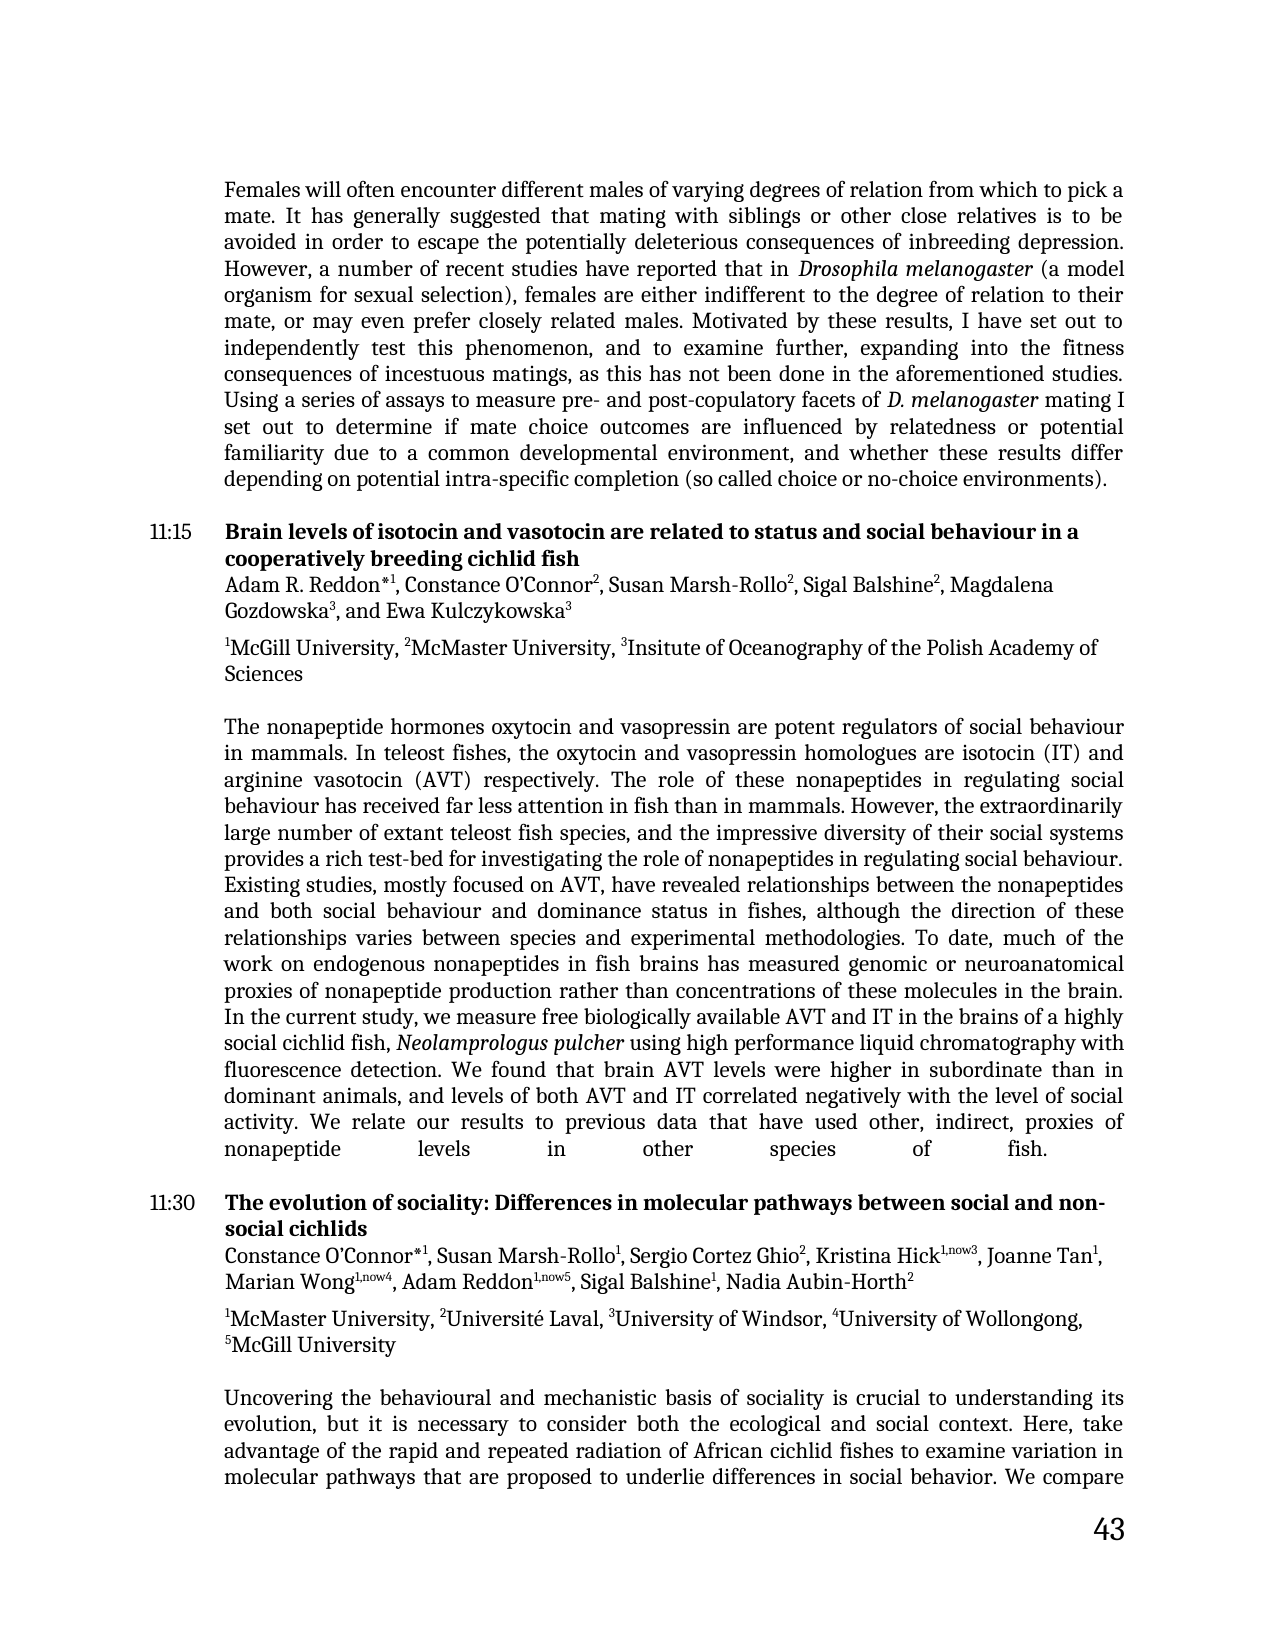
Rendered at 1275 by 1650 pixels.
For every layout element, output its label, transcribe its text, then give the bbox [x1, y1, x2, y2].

text Adam R. Reddon*1, Constance O’Connor2, Susan Marsh-Rollo2, Sigal Balshine2, Magdalena Gozdowska3, and Ewa Kulczykowska3 [225, 572, 1125, 624]
text 11:15 Brain levels of isotocin and vasotocin are related to status and social behaviour in a cooperatively breeding cichlid fish [150, 519, 1125, 572]
text Females will often encounter different males of varying degrees of relation from which to pick a mate. It has generally suggested that mating with siblings or other close relatives is to be avoided in order to escape the potentially deleterious consequences of inbreeding depression. However, a number of recent studies have reported that in Drosophila melanogaster (a model organism for sexual selection), females are either indifferent to the degree of relation to their mate, or may even prefer closely related males. Motivated by these results, I have set out to independently test this phenomenon, and to examine further, expanding into the fitness consequences of incestuous matings, as this has not been done in the aforementioned studies. Using a series of assays to measure pre- and post-copulatory facets of D. melanogaster mating I set out to determine if mate choice outcomes are influenced by relatedness or potential familiarity due to a common developmental environment, and whether these results differ depending on potential intra-specific completion (so called choice or no-choice environments). [224, 176, 1125, 493]
text 1McMaster University, 2Université Laval, 3University of Windsor, 4University of Wollongong, 5McGill University [225, 1306, 1125, 1358]
text The nonapeptide hormones oxytocin and vasopressin are potent regulators of social behaviour in mammals. In teleost fishes, the oxytocin and vasopressin homologues are isotocin (IT) and arginine vasotocin (AVT) respectively. The role of these nonapeptides in regulating social behaviour has received far less attention in fish than in mammals. However, the extraordinarily large number of extant teleost fish species, and the impressive diversity of their social systems provides a rich test-bed for investigating the role of nonapeptides in regulating social behaviour. Existing studies, mostly focused on AVT, have revealed relationships between the nonapeptides and both social behaviour and dominance status in fishes, although the direction of these relationships varies between species and experimental methodologies. To date, much of the work on endogenous nonapeptides in fish brains has measured genomic or neuroanatomical proxies of nonapeptide production rather than concentrations of these molecules in the brain. In the current study, we measure free biologically available AVT and IT in the brains of a highly social cichlid fish, Neolamprologus pulcher using high performance liquid chromatography with fluorescence detection. We found that brain AVT levels were higher in subordinate than in dominant animals, and levels of both AVT and IT correlated negatively with the level of social activity. We relate our results to previous data that have used other, indirect, proxies of nonapeptide levels in other species of fish. [224, 714, 1125, 1190]
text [224, 1385, 1125, 1490]
text Constance O’Connor*1, Susan Marsh-Rollo1, Sergio Cortez Ghio2, Kristina Hick1,now3, Joanne Tan1, Marian Wong1,now4, Adam Reddon1,now5, Sigal Balshine1, Nadia Aubin-Horth2 [225, 1243, 1125, 1295]
text 1McGill University, 2McMaster University, 3Insitute of Oceanography of the Polish Academy of Sciences [225, 635, 1125, 687]
text 11:30 The evolution of sociality: Differences in molecular pathways between social and non-social cichlids [150, 1190, 1125, 1243]
